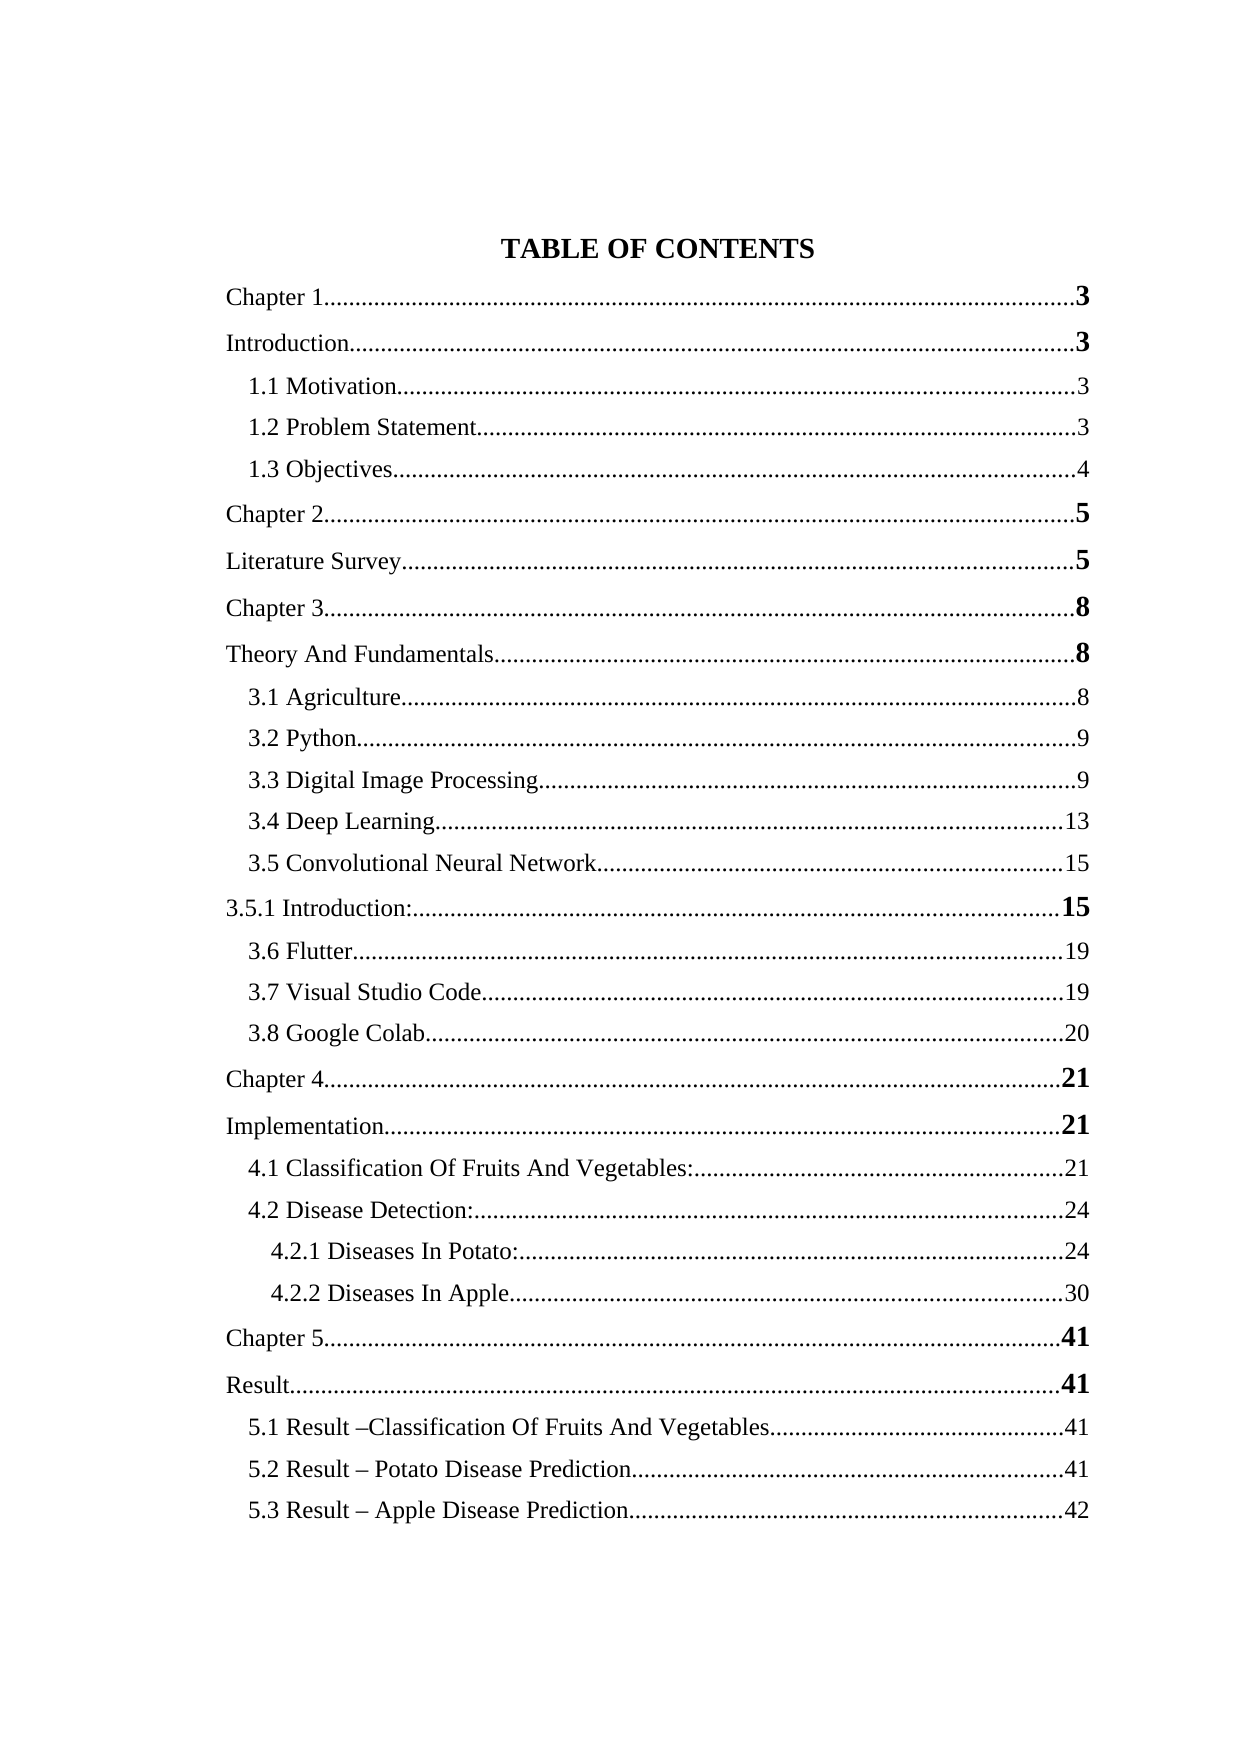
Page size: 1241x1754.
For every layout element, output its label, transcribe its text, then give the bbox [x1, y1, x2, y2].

subtitle TABLE OF CONTENTS [175, 231, 1141, 265]
